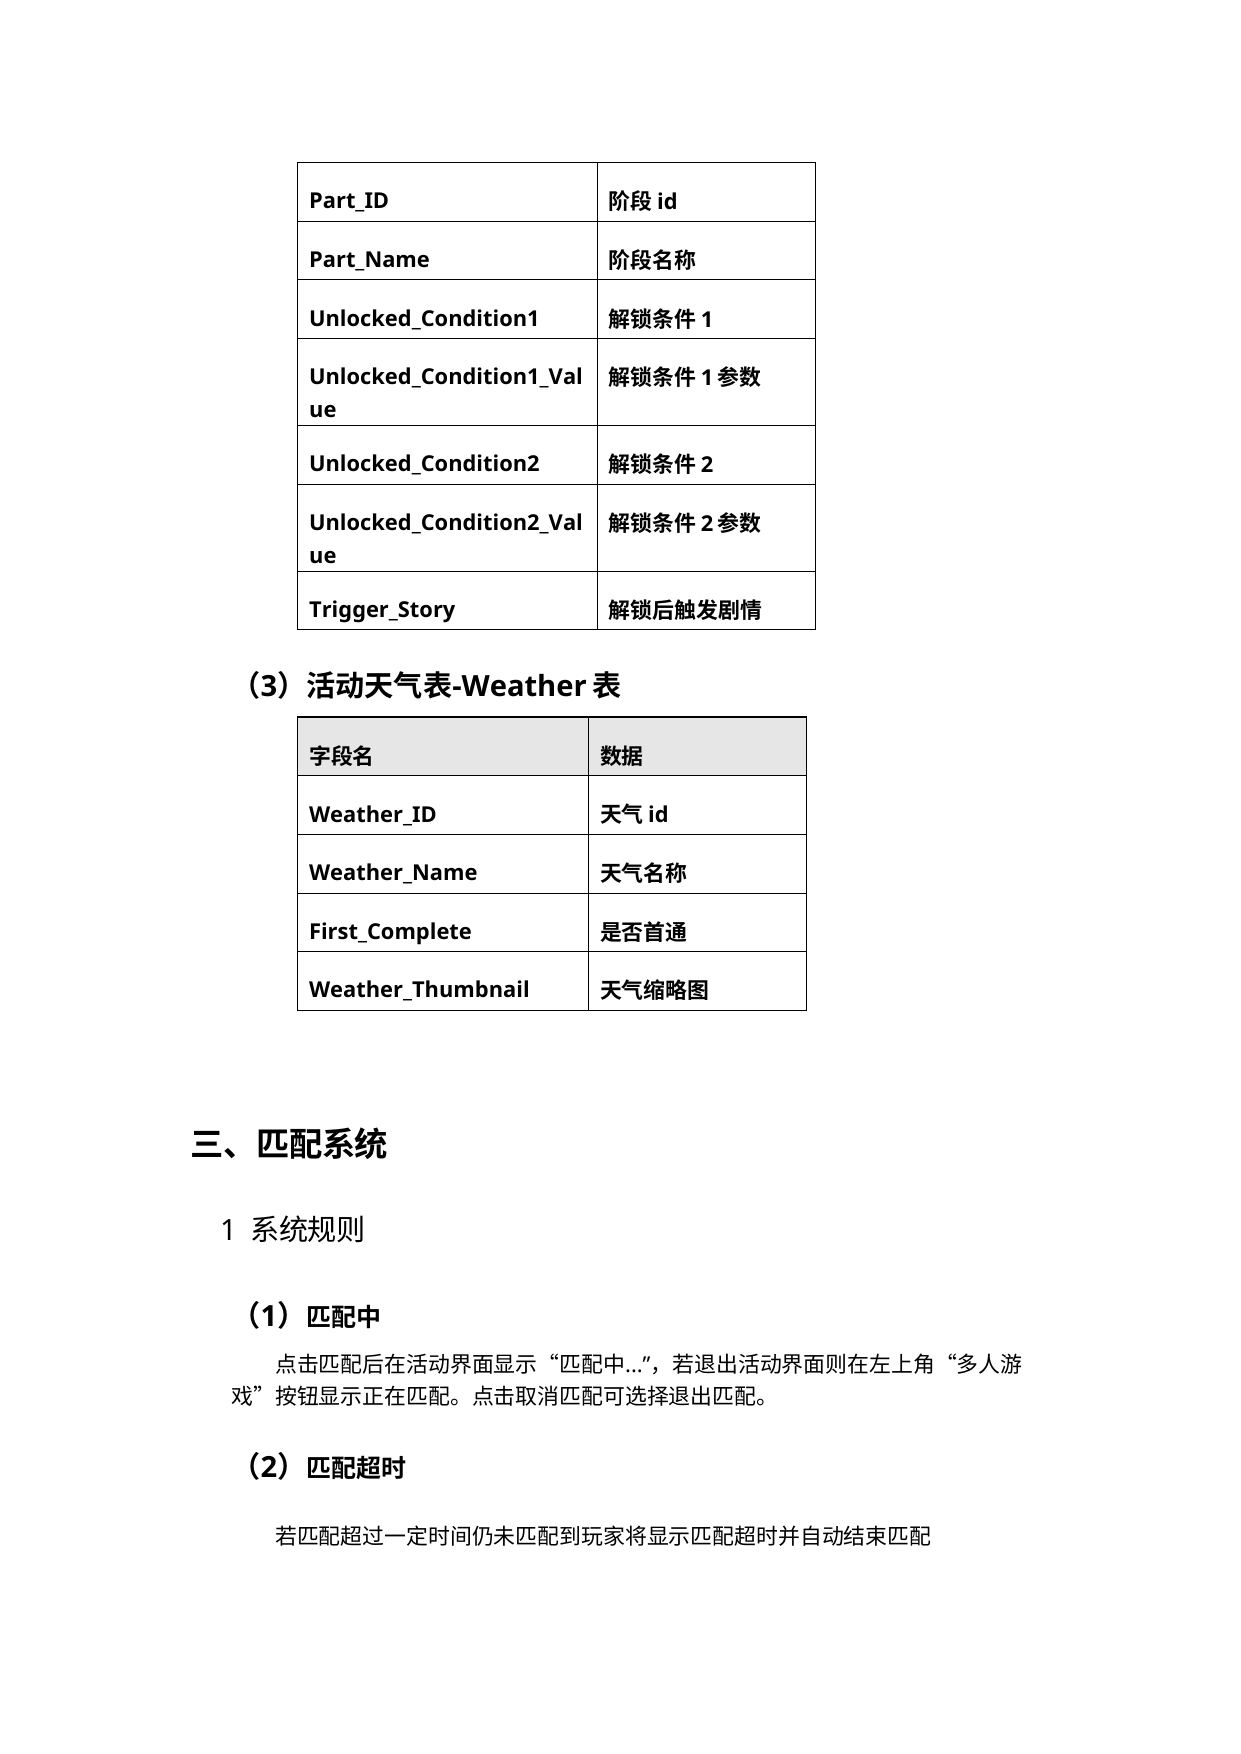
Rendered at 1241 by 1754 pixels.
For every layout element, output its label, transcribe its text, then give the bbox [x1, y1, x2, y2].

table_cell 天气名称 [589, 835, 806, 892]
table_cell 阶段id [598, 163, 815, 221]
table_cell 天气缩略图 [589, 952, 806, 1010]
table_header 字段名 [298, 718, 588, 775]
list 匹配超时 [187, 1432, 1053, 1497]
table_cell 解锁条件2 [598, 426, 815, 484]
list 匹配中 [187, 1281, 1053, 1346]
table_cell Part_Name [298, 222, 597, 279]
table_cell Weather_ID [298, 776, 588, 834]
table_cell 是否首通 [589, 894, 806, 951]
table_cell 阶段名称 [598, 222, 815, 279]
table_cell Trigger_Story [298, 572, 597, 629]
table_cell First_Complete [298, 894, 588, 951]
table_cell 天气id [589, 776, 806, 834]
list 若匹配超过一定时间仍未匹配到玩家将显示匹配超时并自动结束匹配 [231, 1518, 1053, 1551]
table_cell Weather_Name [298, 835, 588, 892]
table_cell Unlocked_Condition2 [298, 426, 597, 484]
table_cell Unlocked_Condition1_Value [298, 339, 597, 425]
table_header 数据 [589, 718, 806, 775]
table_cell 解锁后触发剧情 [598, 572, 815, 629]
list 活动天气表-Weather表 [187, 651, 1053, 716]
table_cell Weather_Thumbnail [298, 952, 588, 1010]
text 点击匹配后在活动界面显示“匹配中...”，若退出活动界面则在左上角“多人游戏”按钮显示正在匹配。点击取消匹配可选择退出匹配。 [231, 1346, 1053, 1411]
table_cell Unlocked_Condition1 [298, 280, 597, 338]
table_cell 解锁条件2参数 [598, 485, 815, 571]
text 1 系统规则 [220, 1195, 1053, 1260]
table_cell 解锁条件1 [598, 280, 815, 338]
table_cell Part_ID [298, 163, 597, 221]
table_cell Unlocked_Condition2_Value [298, 485, 597, 571]
list 匹配系统 [190, 1109, 1053, 1174]
table_cell 解锁条件1参数 [598, 339, 815, 425]
